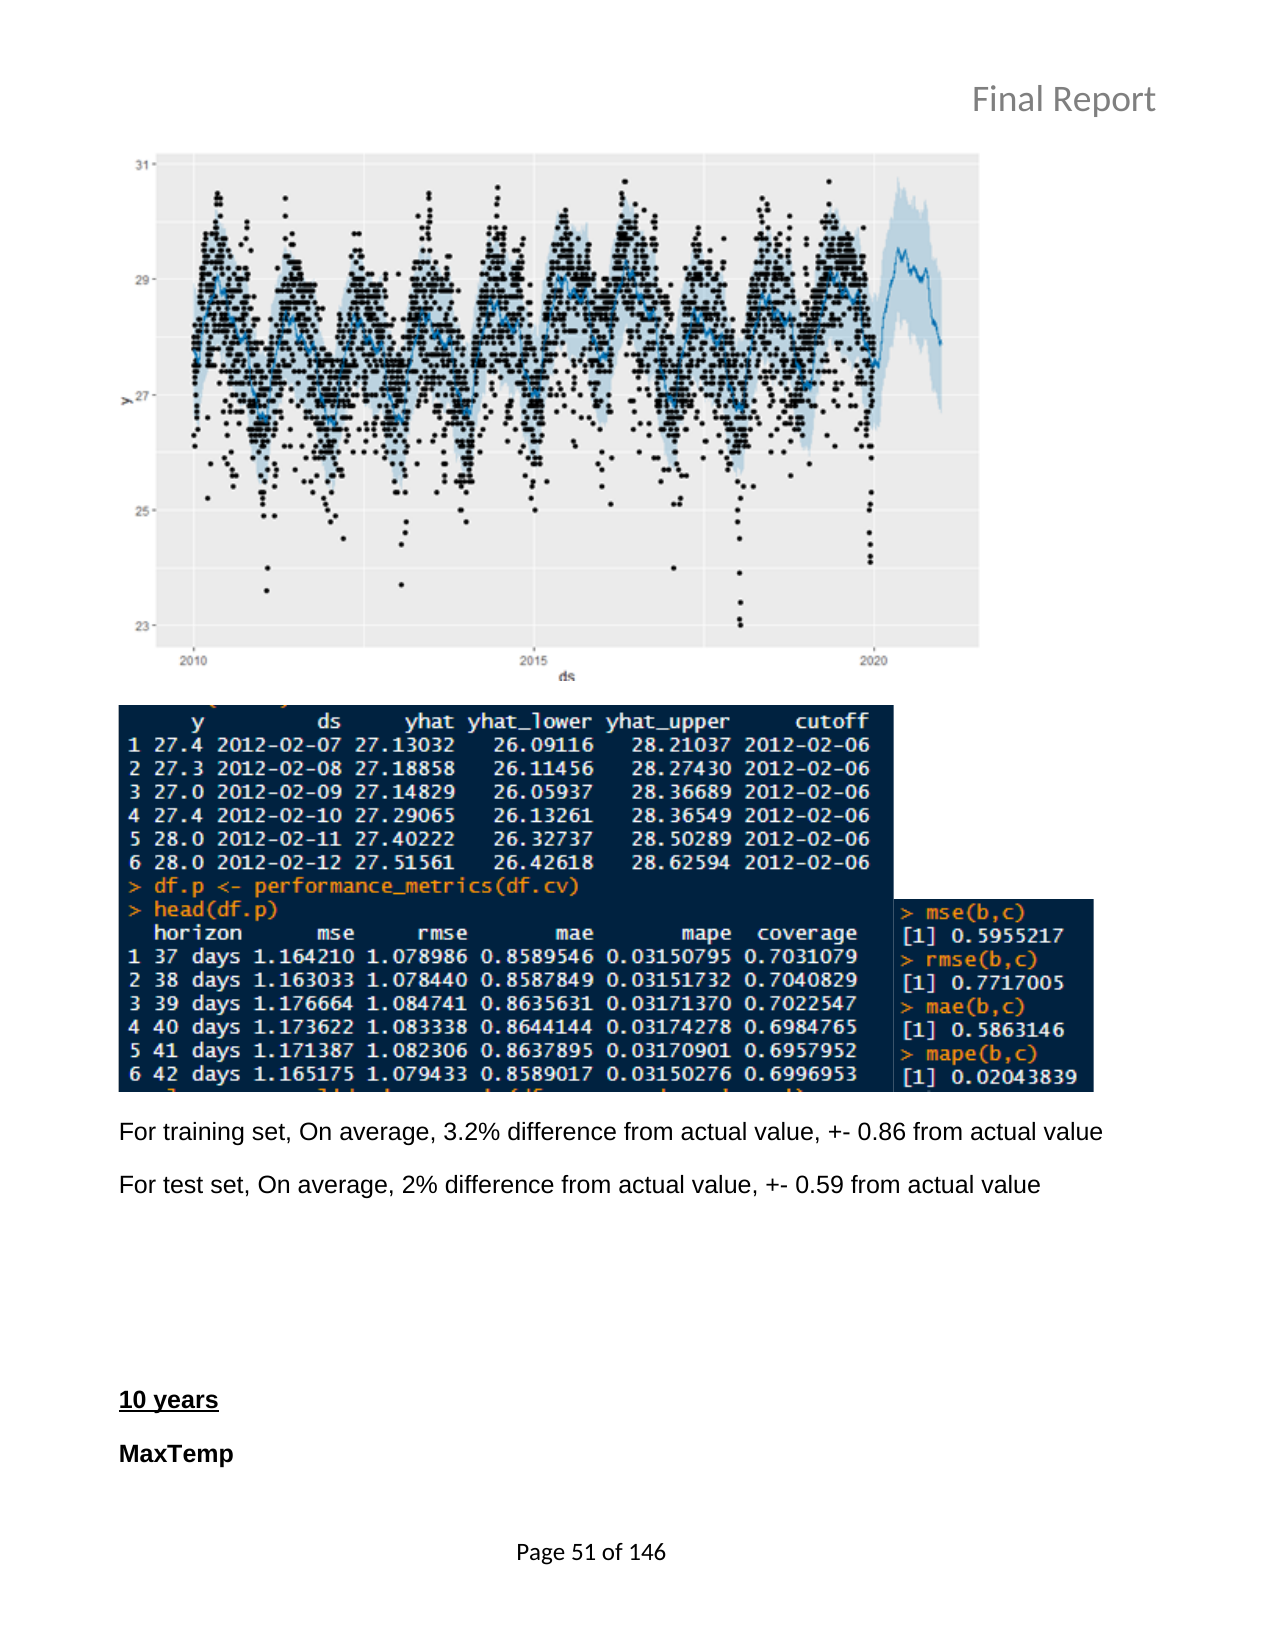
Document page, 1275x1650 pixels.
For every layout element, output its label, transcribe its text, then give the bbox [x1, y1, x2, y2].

text MaxTemp [118, 1439, 1156, 1468]
text 10 years [118, 1386, 1156, 1414]
text For training set, On average, 3.2% difference from actual value, +- 0.86 from actual value [118, 1117, 1156, 1146]
picture [118, 705, 1094, 1092]
text For test set, On average, 2% difference from actual value, +- 0.59 from actual value [118, 1171, 1156, 1199]
picture [118, 148, 994, 681]
